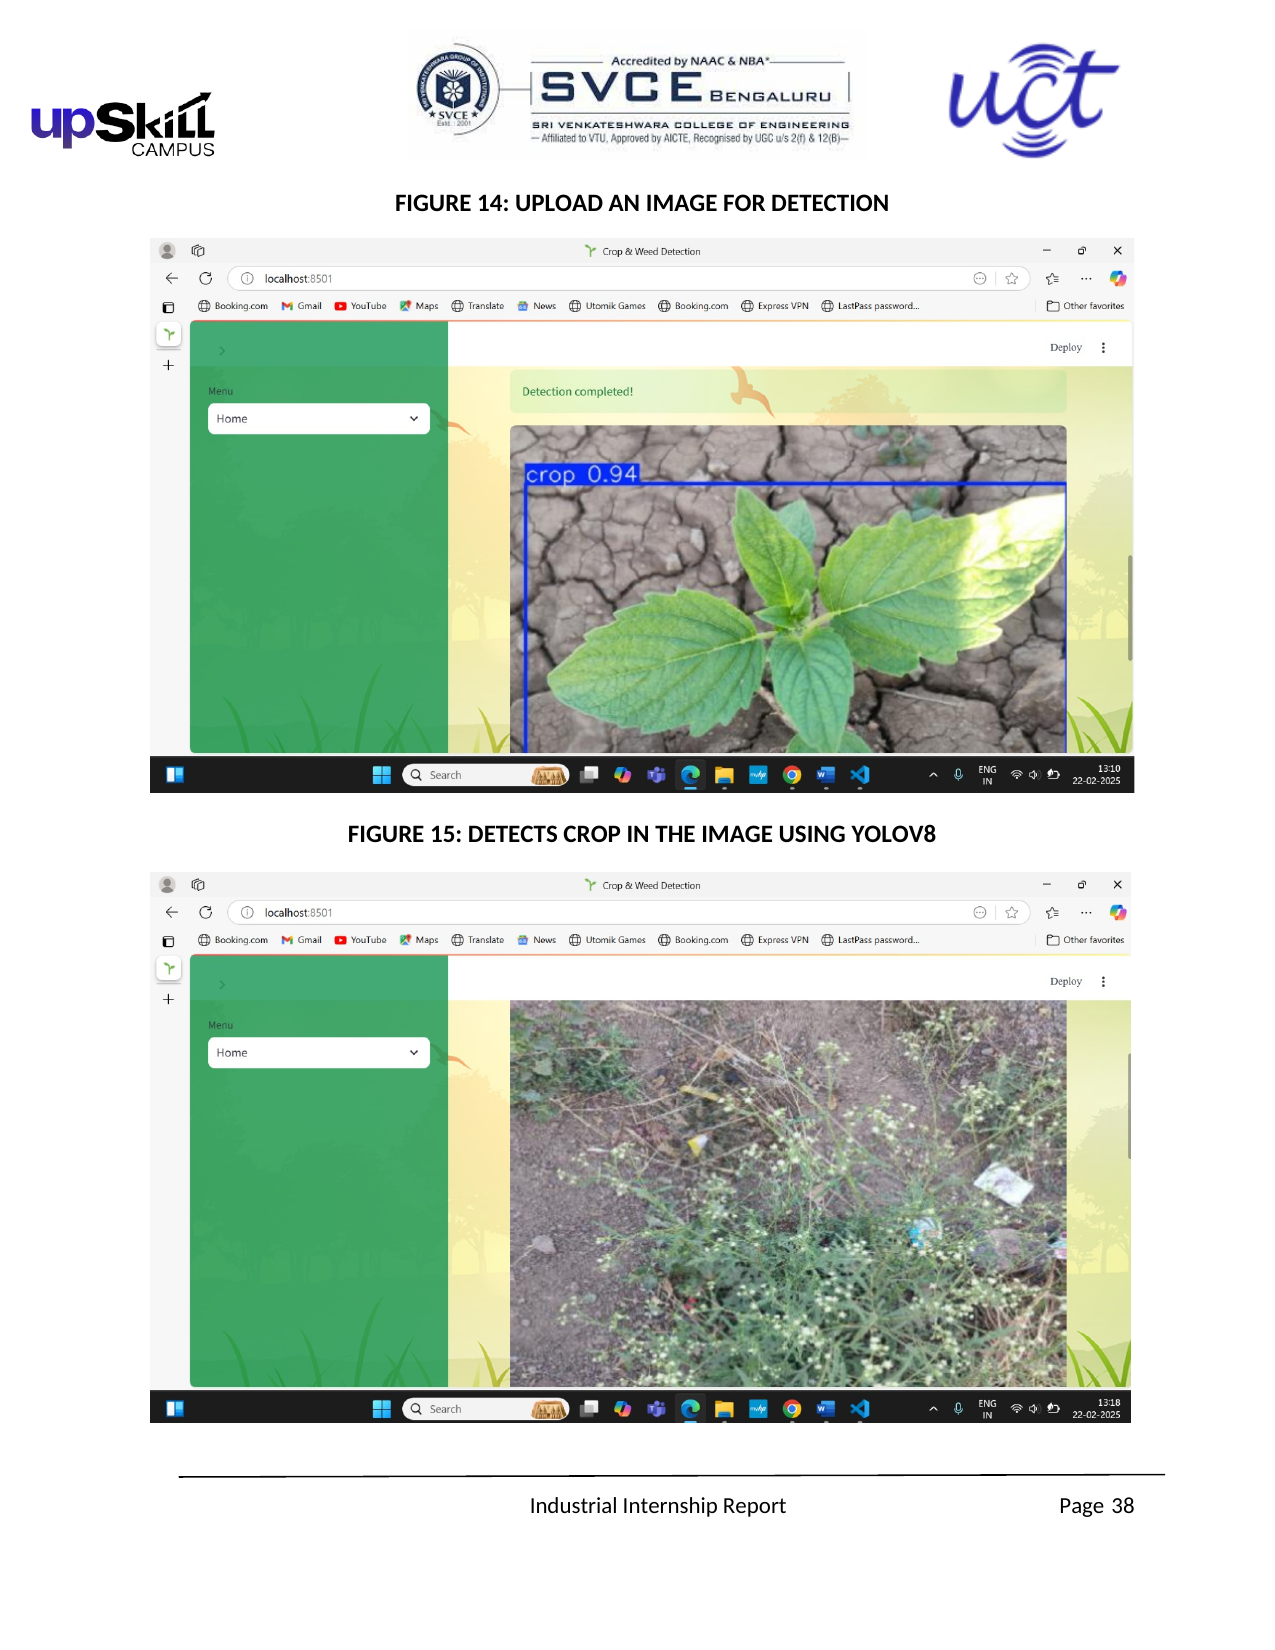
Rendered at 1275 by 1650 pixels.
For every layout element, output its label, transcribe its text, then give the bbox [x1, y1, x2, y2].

picture [150, 872, 1131, 1423]
text FIGURE 15: DETECTS CROP IN THE IMAGE USING YOLOV8 [150, 818, 1134, 848]
picture [150, 238, 1135, 793]
picture [0, 79, 246, 160]
text FIGURE 14: UPLOAD AN IMAGE FOR DETECTION [150, 187, 1134, 218]
picture [946, 34, 1125, 160]
picture [408, 28, 867, 160]
